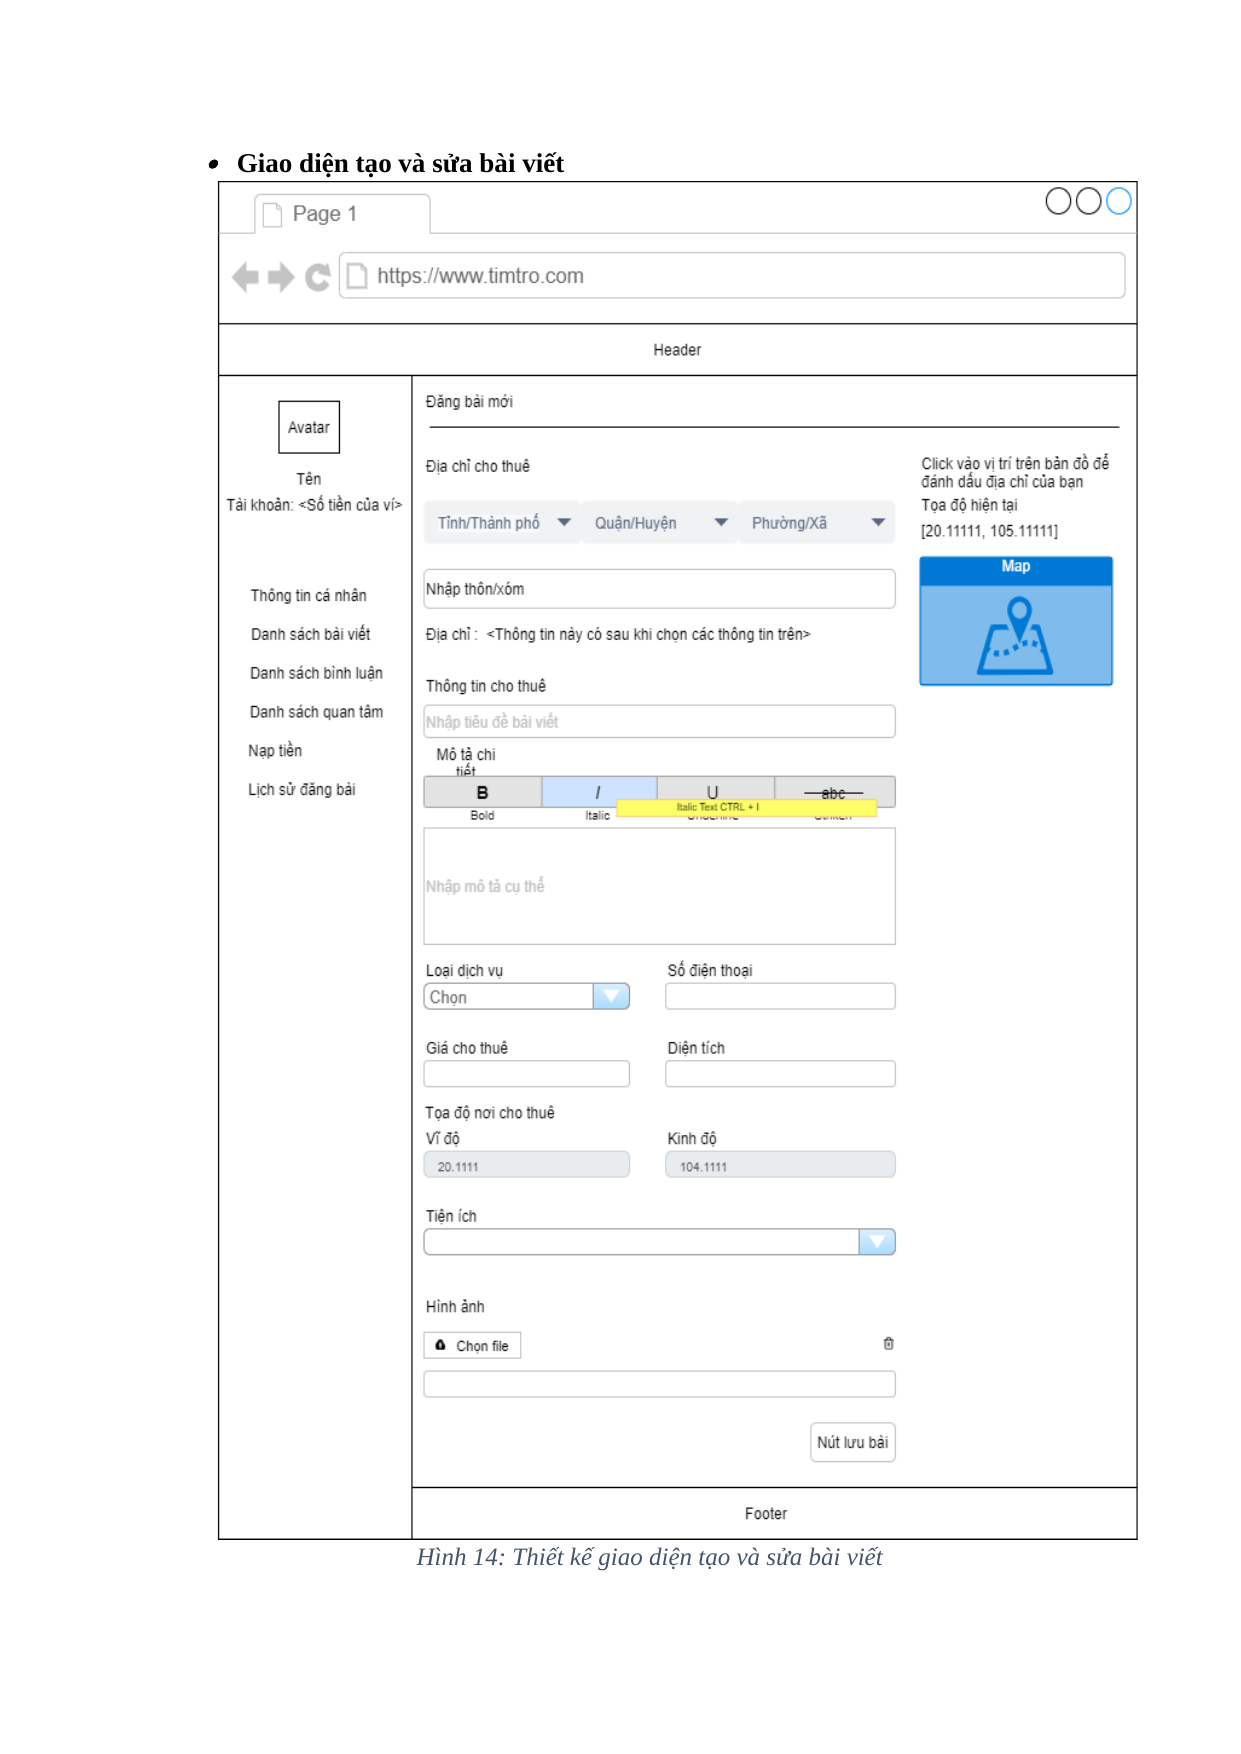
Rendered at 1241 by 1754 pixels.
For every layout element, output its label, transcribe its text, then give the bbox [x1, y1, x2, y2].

list Giao diện tạo và sửa bài viết [207, 148, 1093, 179]
picture [206, 181, 1138, 1540]
text Hình 14: Thiết kế giao diện tạo và sửa bài viết [207, 1542, 1093, 1571]
